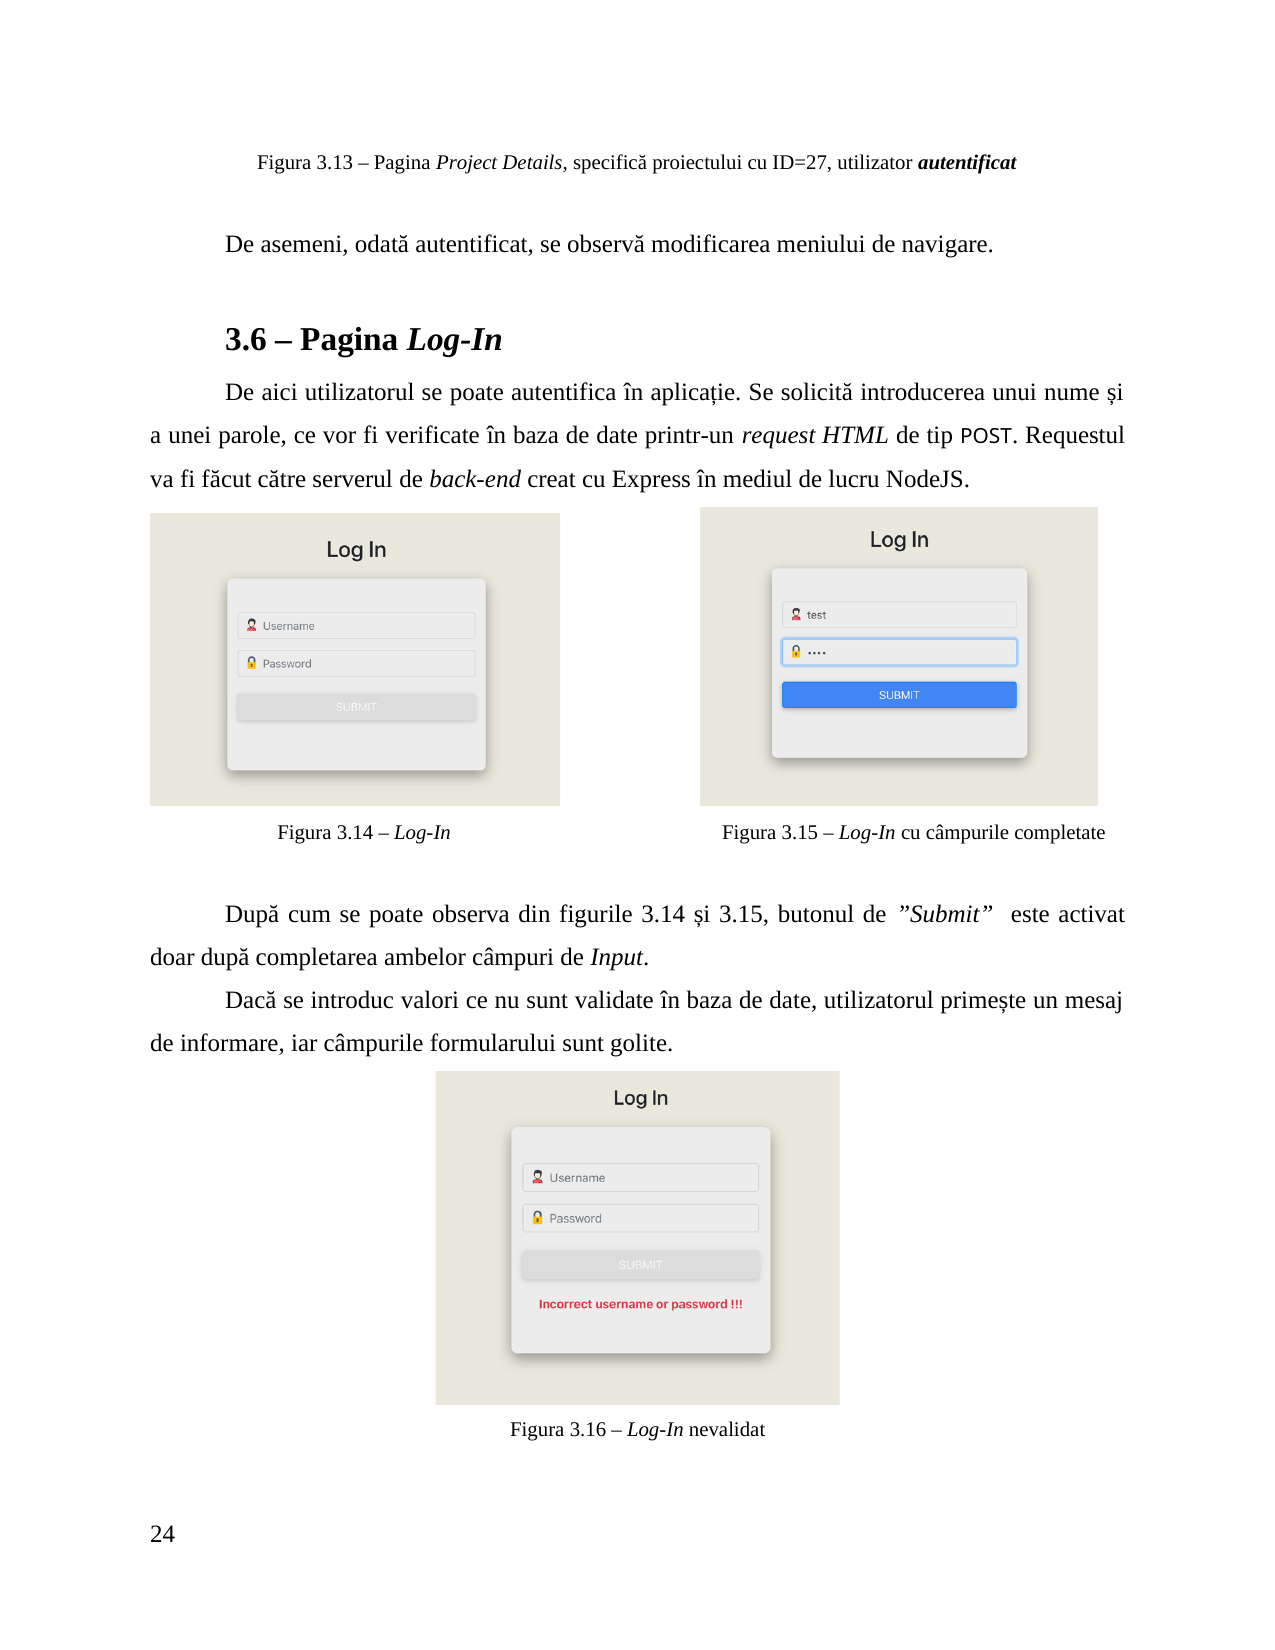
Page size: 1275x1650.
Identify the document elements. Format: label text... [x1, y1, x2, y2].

text Figura 3.13 – Pagina Project Details, specifică proiectului cu ID=27, utilizator autentificat [150, 150, 1125, 174]
picture [700, 507, 1098, 806]
text Figura 3.16 – Log-In nevalidat [150, 1416, 1125, 1441]
text După cum se poate observa din figurile 3.14 și 3.15, butonul de ”Submit” este activat doar după completarea ambelor câmpuri de Input. [150, 899, 1125, 971]
text Figura 3.14 – Log-In Figura 3.15 – Log-In cu câmpurile completate [150, 820, 1125, 844]
text De asemeni, odată autentificat, se observă modificarea meniului de navigare. [150, 229, 1125, 258]
subtitle 3.6 – Pagina Log-In [150, 319, 1125, 358]
text De aici utilizatorul se poate autentifica în aplicație. Se solicită introducerea unui nume și a unei parole, ce vor fi verificate în baza de date printr-un request HTML de tip POST. Requestul va fi făcut către serverul de back-end creat cu Express în mediul de lucru NodeJS. [150, 377, 1125, 493]
picture [435, 1071, 840, 1405]
text Dacă se introduc valori ce nu sunt validate în baza de date, utilizatorul primește un mesaj de informare, iar câmpurile formularului sunt golite. [150, 985, 1125, 1057]
picture [150, 513, 561, 806]
